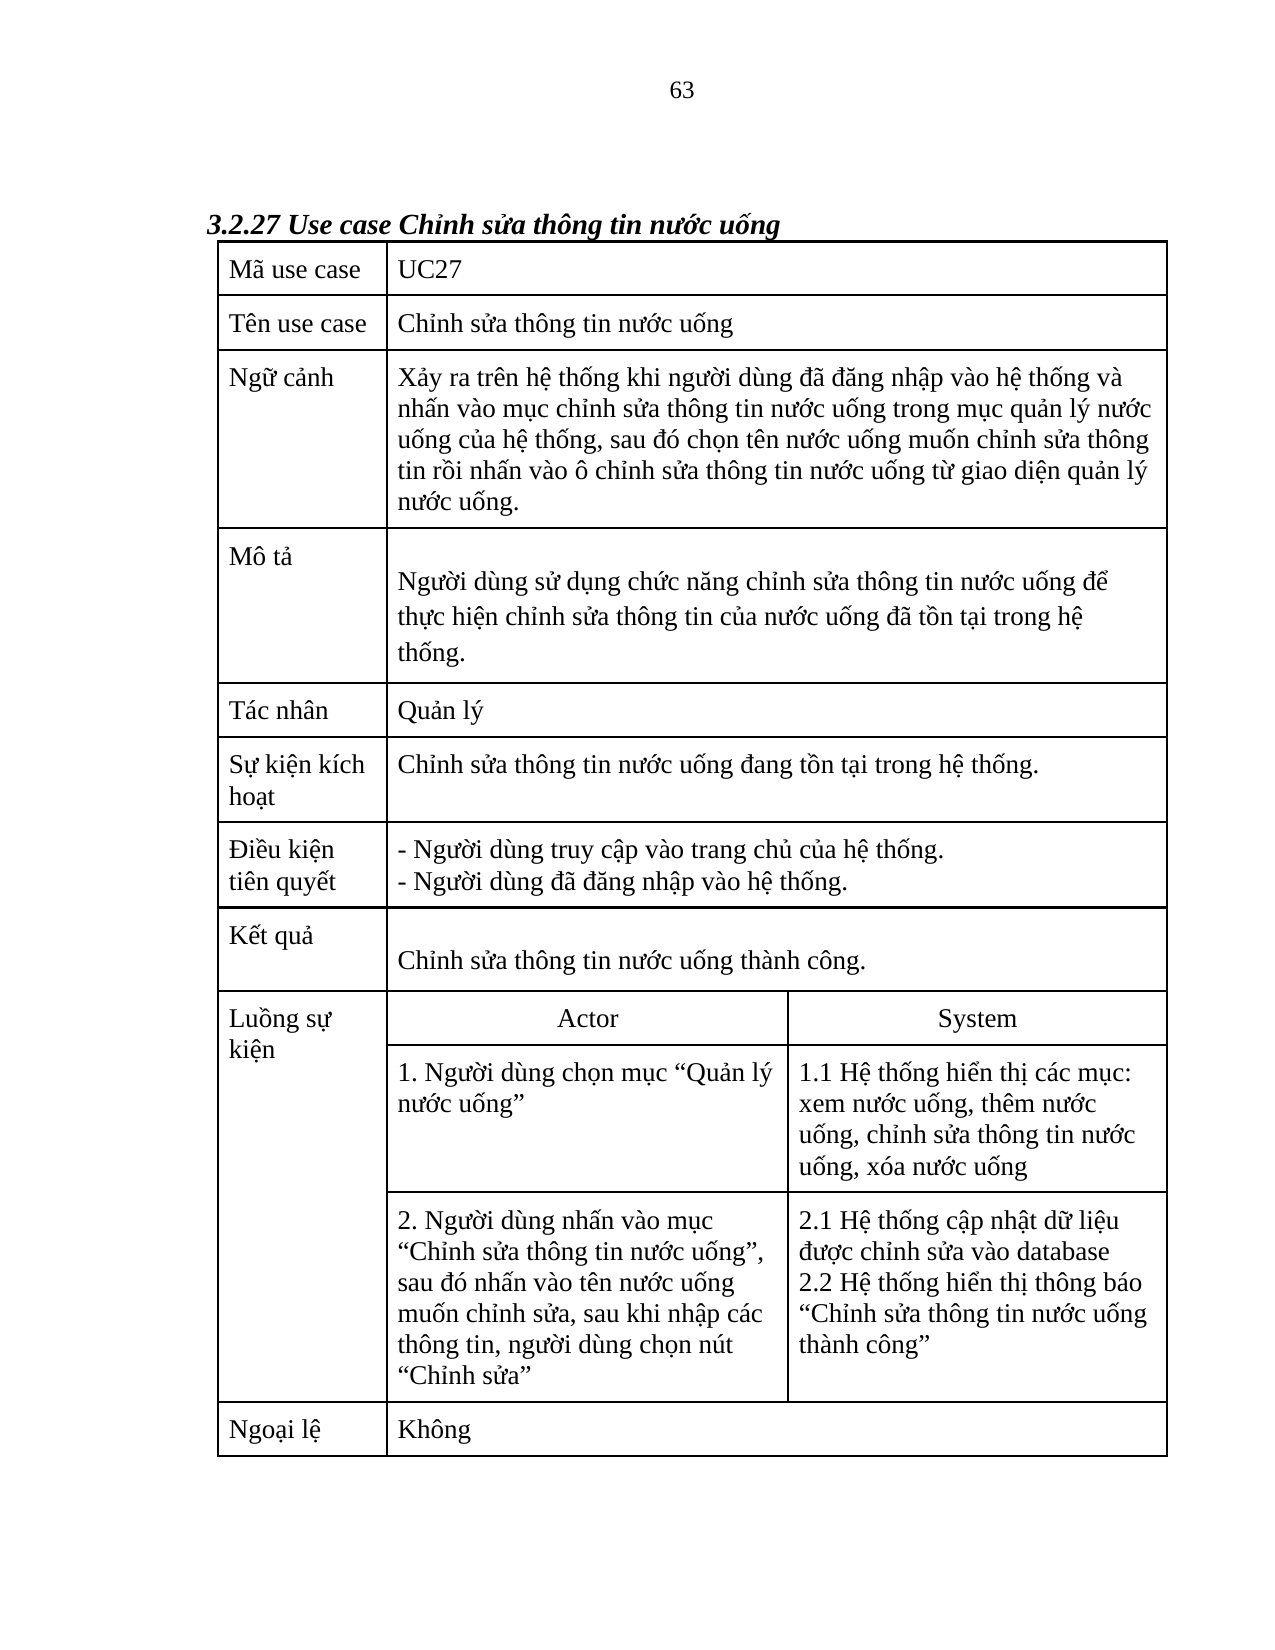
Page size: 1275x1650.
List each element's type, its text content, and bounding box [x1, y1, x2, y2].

table_cell Tên use case [219, 296, 386, 348]
table_header Mã use case [219, 243, 386, 294]
table_cell - Người dùng truy cập vào trang chủ của hệ thống. - Người dùng đã đăng nhập vào hệ thống. [388, 823, 1166, 906]
table_cell 2.1 Hệ thống cập nhật dữ liệu được chỉnh sửa vào database 2.2 Hệ thống hiển thị thông báo “Chỉnh sửa thông tin nước uống thành công” [789, 1193, 1166, 1401]
table_cell 2. Người dùng nhấn vào mục “Chỉnh sửa thông tin nước uống”, sau đó nhấn vào tên nước uống muốn chỉnh sửa, sau khi nhập các thông tin, người dùng chọn nút “Chỉnh sửa” [388, 1193, 787, 1401]
table_cell Xảy ra trên hệ thống khi người dùng đã đăng nhập vào hệ thống và nhấn vào mục chỉnh sửa thông tin nước uống trong mục quản lý nước uống của hệ thống, sau đó chọn tên nước uống muốn chỉnh sửa thông tin rồi nhấn vào ô chỉnh sửa thông tin nước uống từ giao diện quản lý nước uống. [388, 351, 1166, 527]
table_cell Quản lý [388, 684, 1166, 736]
table_cell Không [388, 1403, 1166, 1455]
table_cell Sự kiện kích hoạt [219, 738, 386, 821]
table_cell Luồng sự kiện [219, 992, 386, 1401]
table_cell Ngoại lệ [219, 1403, 386, 1455]
table_cell Chỉnh sửa thông tin nước uống [388, 296, 1166, 348]
table_header UC27 [388, 243, 1166, 294]
table_cell Chỉnh sửa thông tin nước uống thành công. [388, 909, 1166, 990]
table_cell Mô tả [219, 529, 386, 682]
table_cell Kết quả [219, 909, 386, 990]
table_cell Điều kiện tiên quyết [219, 823, 386, 906]
table_cell Ngữ cảnh [219, 351, 386, 527]
table_cell 1.1 Hệ thống hiển thị các mục: xem nước uống, thêm nước uống, chỉnh sửa thông tin nước uống, xóa nước uống [789, 1046, 1166, 1191]
table_cell 1. Người dùng chọn mục “Quản lý nước uống” [388, 1046, 787, 1191]
table_cell Tác nhân [219, 684, 386, 736]
table_cell System [789, 992, 1166, 1044]
subtitle 3.2.27 Use case Chỉnh sửa thông tin nước uống [207, 207, 1157, 240]
table_cell Người dùng sử dụng chức năng chỉnh sửa thông tin nước uống để thực hiện chỉnh sửa thông tin của nước uống đã tồn tại trong hệ thống. [388, 529, 1166, 682]
table_cell Actor [388, 992, 787, 1044]
table_cell Chỉnh sửa thông tin nước uống đang tồn tại trong hệ thống. [388, 738, 1166, 821]
